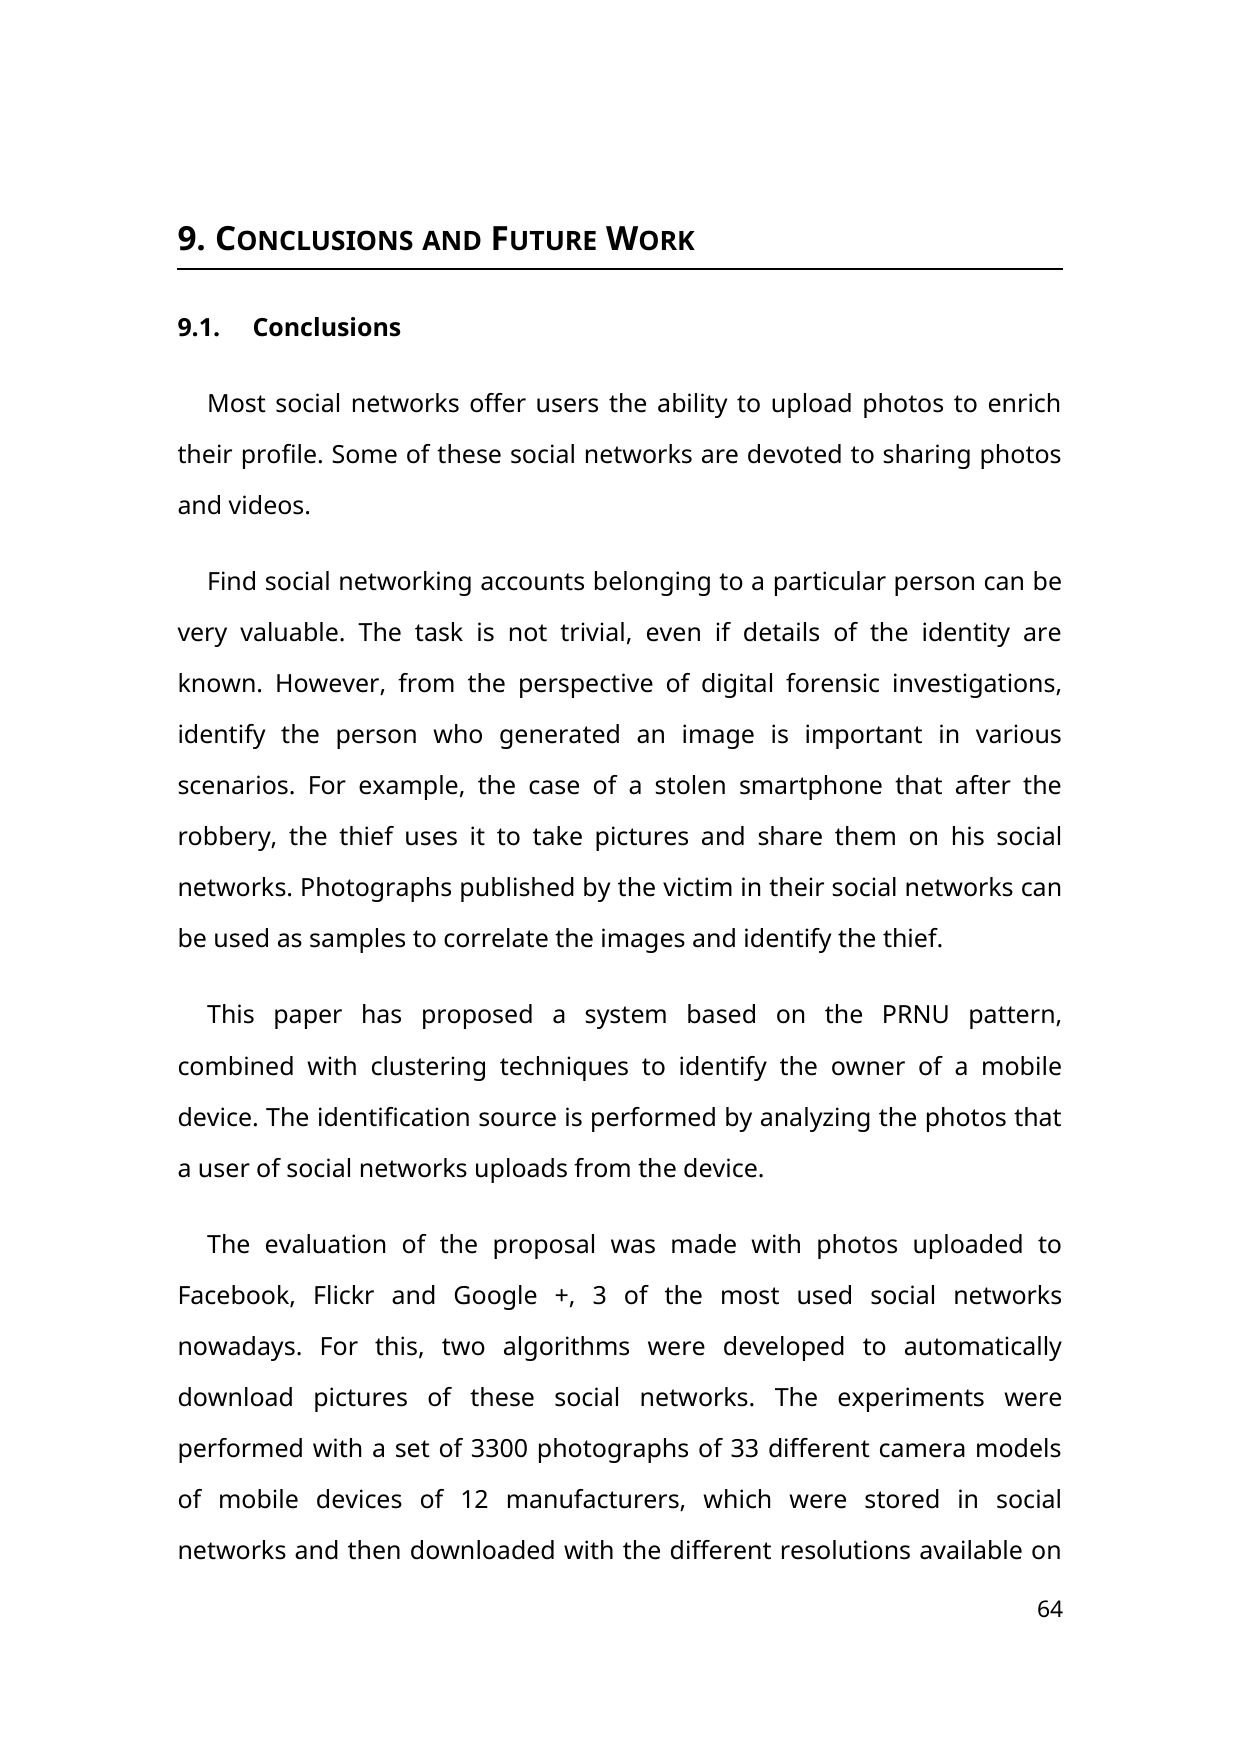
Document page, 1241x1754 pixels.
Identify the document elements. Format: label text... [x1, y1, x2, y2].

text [177, 1226, 1063, 1567]
text This paper has proposed a system based on the PRNU pattern, combined with clustering techniques to identify the owner of a mobile device. The identification source is performed by analyzing the photos that a user of social networks uploads from the device. [177, 997, 1063, 1184]
subtitle Conclusions and Future Work [177, 215, 1063, 268]
text Most social networks offer users the ability to upload photos to enrich their profile. Some of these social networks are devoted to sharing photos and videos. [177, 386, 1063, 522]
text Find social networking accounts belonging to a particular person can be very valuable. The task is not trivial, even if details of the identity are known. However, from the perspective of digital forensic investigations, identify the person who generated an image is important in various scenarios. For example, the case of a stolen smartphone that after the robbery, the thief uses it to take pictures and share them on his social networks. Photographs published by the victim in their social networks can be used as samples to correlate the images and identify the thief. [177, 564, 1063, 955]
subtitle Conclusions [177, 309, 1063, 344]
